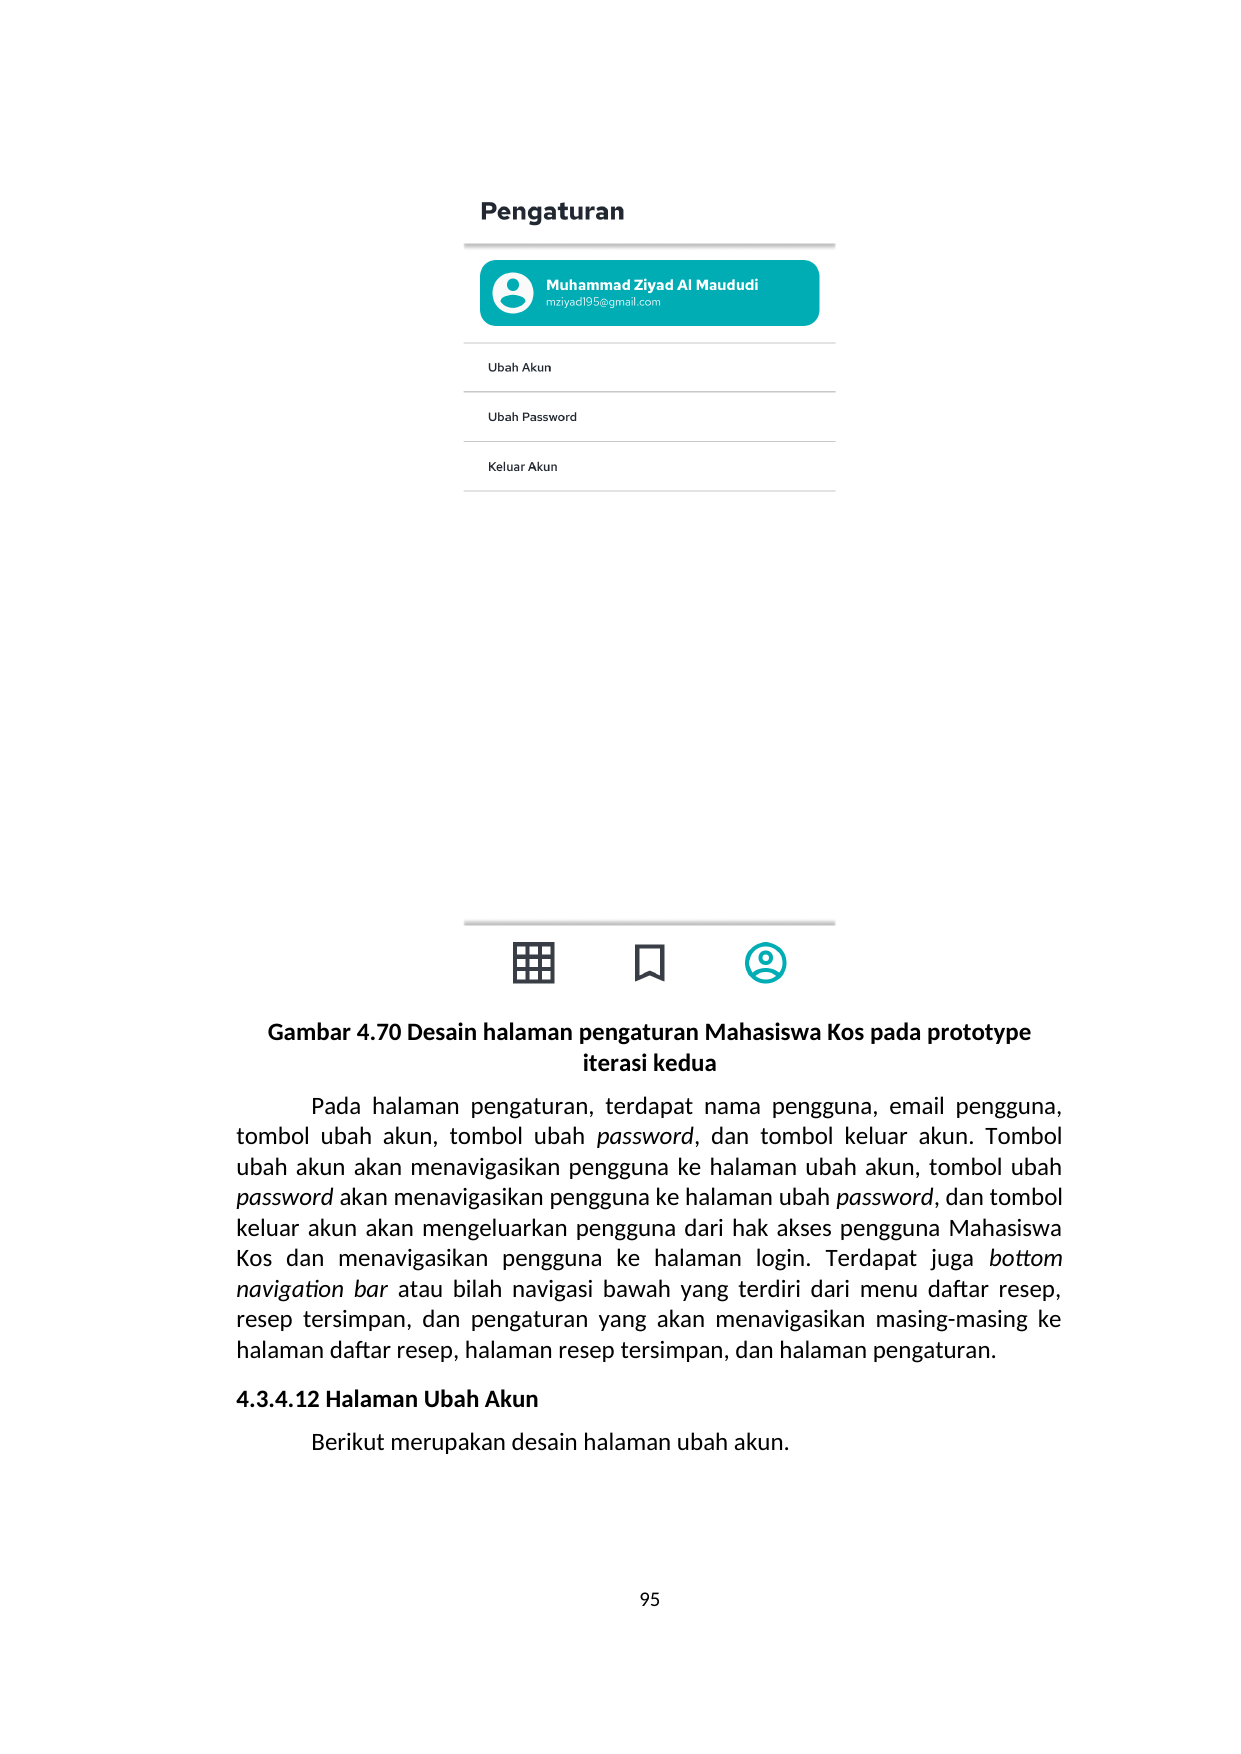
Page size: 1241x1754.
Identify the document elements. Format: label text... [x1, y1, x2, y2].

text Pada halaman pengaturan, terdapat nama pengguna, email pengguna, tombol ubah akun, tombol ubah password, dan tombol keluar akun. Tombol ubah akun akan menavigasikan pengguna ke halaman ubah akun, tombol ubah password akan menavigasikan pengguna ke halaman ubah password, dan tombol keluar akun akan mengeluarkan pengguna dari hak akses pengguna Mahasiswa Kos dan menavigasikan pengguna ke halaman login. Terdapat juga bottom navigation bar atau bilah navigasi bawah yang terdiri dari menu daftar resep, resep tersimpan, dan pengaturan yang akan menavigasikan masing-masing ke halaman daftar resep, halaman resep tersimpan, dan halaman pengaturan. [236, 1090, 1063, 1365]
subtitle Halaman Ubah Akun [236, 1383, 1063, 1414]
picture [463, 177, 836, 1004]
text Berikut merupakan desain halaman ubah akun. [236, 1426, 1063, 1457]
